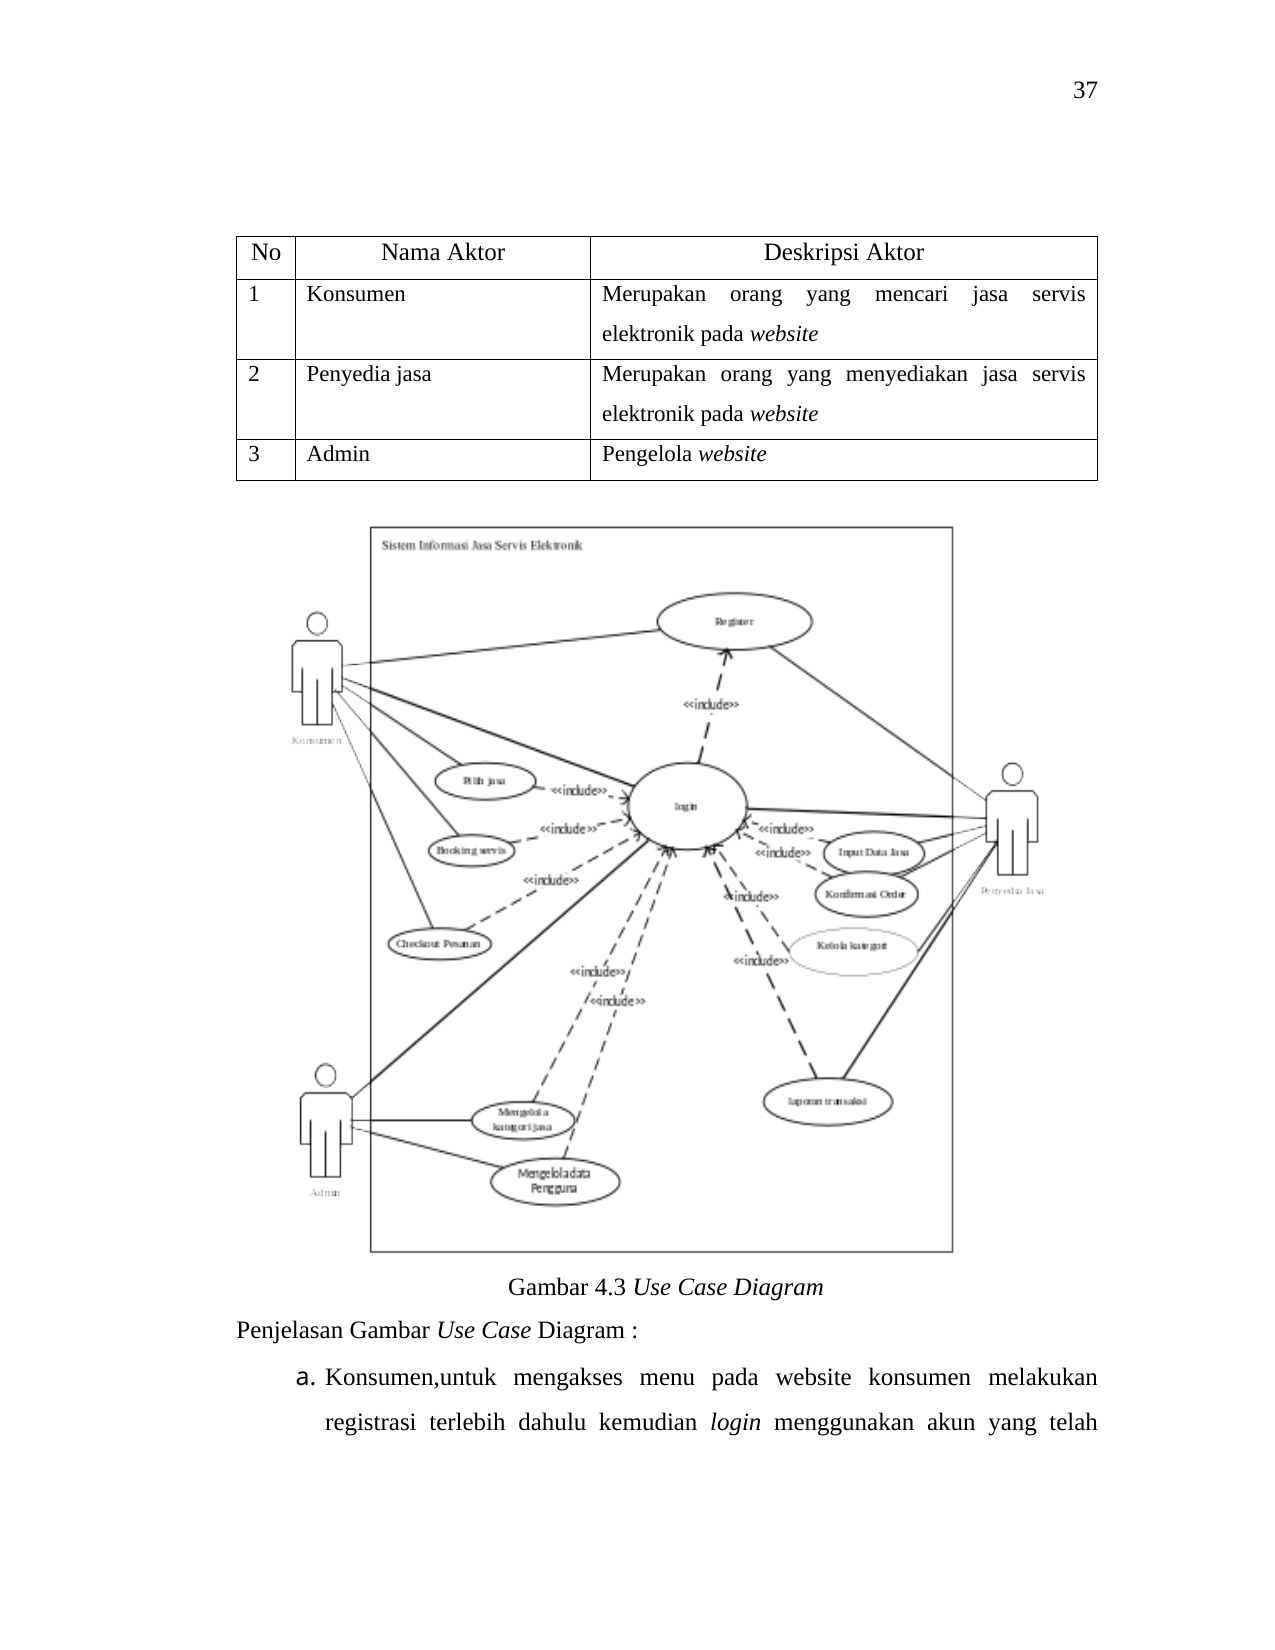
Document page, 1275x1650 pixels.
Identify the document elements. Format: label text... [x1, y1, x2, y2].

text Gambar 4.3 Use Case Diagram [236, 1272, 1098, 1301]
text Penjelasan Gambar Use Case Diagram : [236, 1315, 1098, 1344]
table_cell Admin [296, 440, 590, 480]
table_cell Pengelola website [591, 440, 1097, 480]
table_cell Penyedia jasa [296, 360, 590, 439]
table_cell 2 [237, 360, 295, 439]
table_header No [237, 237, 295, 279]
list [295, 1358, 1098, 1436]
table_header Deskripsi Aktor [591, 237, 1097, 279]
table_cell Merupakan orang yang menyediakan jasa servis elektronik pada website [591, 360, 1097, 439]
table_header Nama Aktor [296, 237, 590, 279]
table_cell Konsumen [296, 280, 590, 359]
table_cell Merupakan orang yang mencari jasa servis elektronik pada website [591, 280, 1097, 359]
table_cell 1 [237, 280, 295, 359]
table_cell 3 [237, 440, 295, 480]
